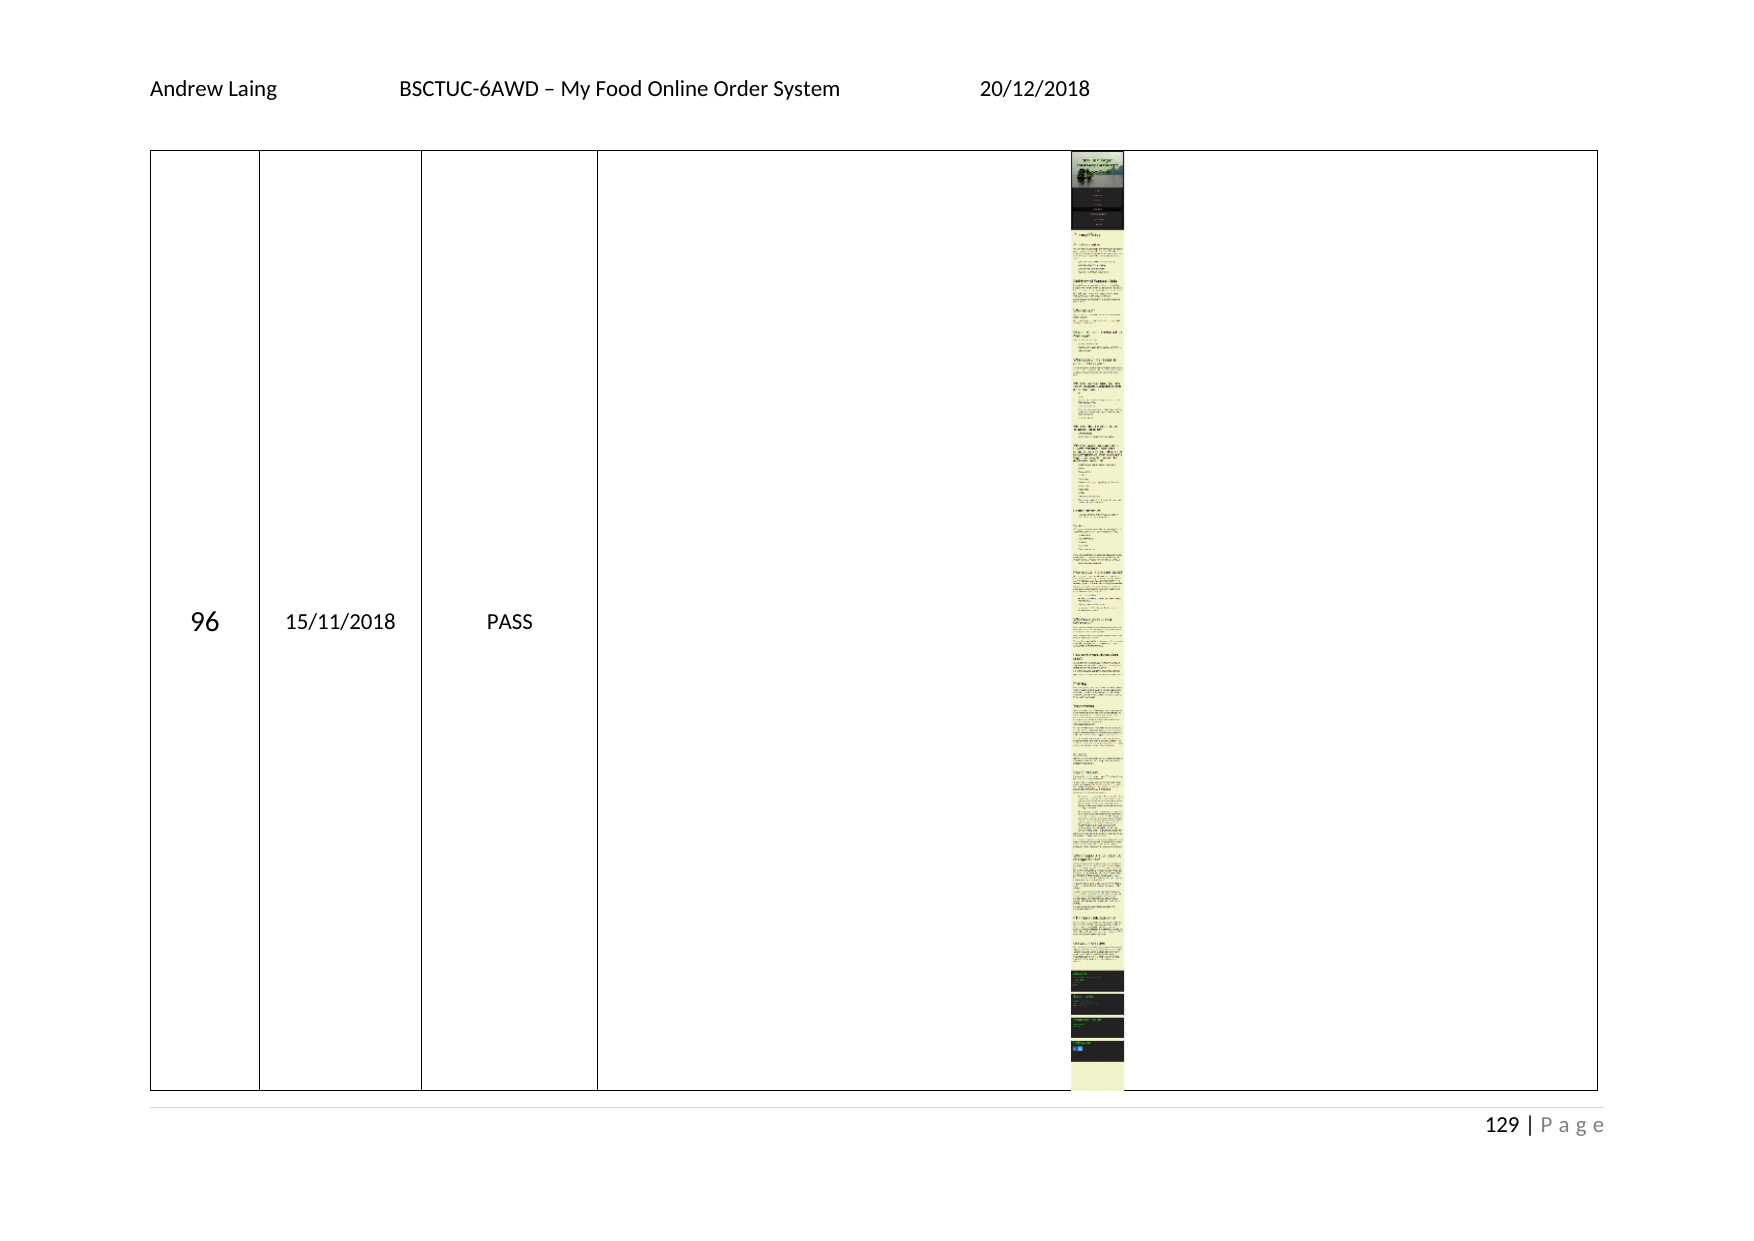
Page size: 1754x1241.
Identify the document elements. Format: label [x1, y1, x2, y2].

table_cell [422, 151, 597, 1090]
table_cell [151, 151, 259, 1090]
picture [1071, 151, 1125, 1091]
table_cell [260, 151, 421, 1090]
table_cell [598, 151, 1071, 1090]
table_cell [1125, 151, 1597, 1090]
